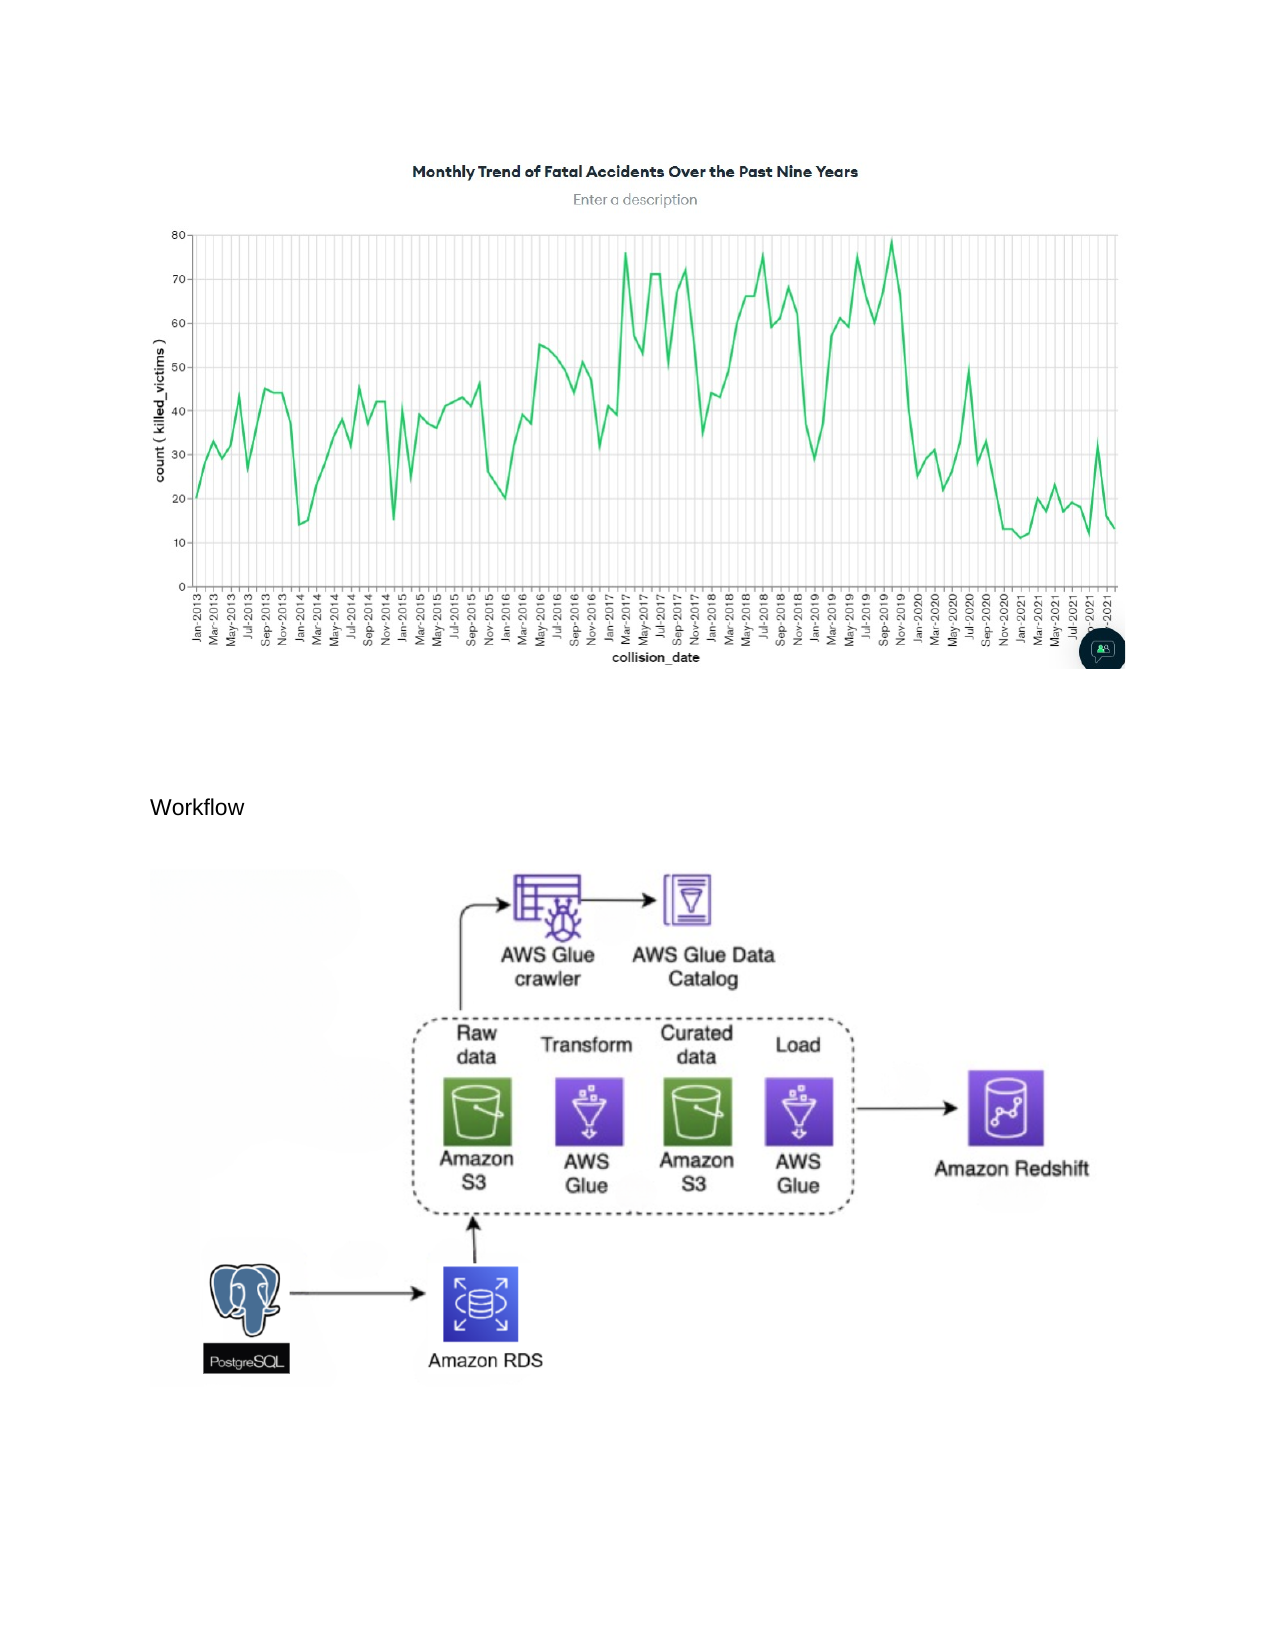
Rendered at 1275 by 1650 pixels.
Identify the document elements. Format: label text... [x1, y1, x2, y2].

text Workflow [150, 793, 1125, 820]
picture [150, 150, 1125, 669]
picture [150, 853, 1125, 1392]
